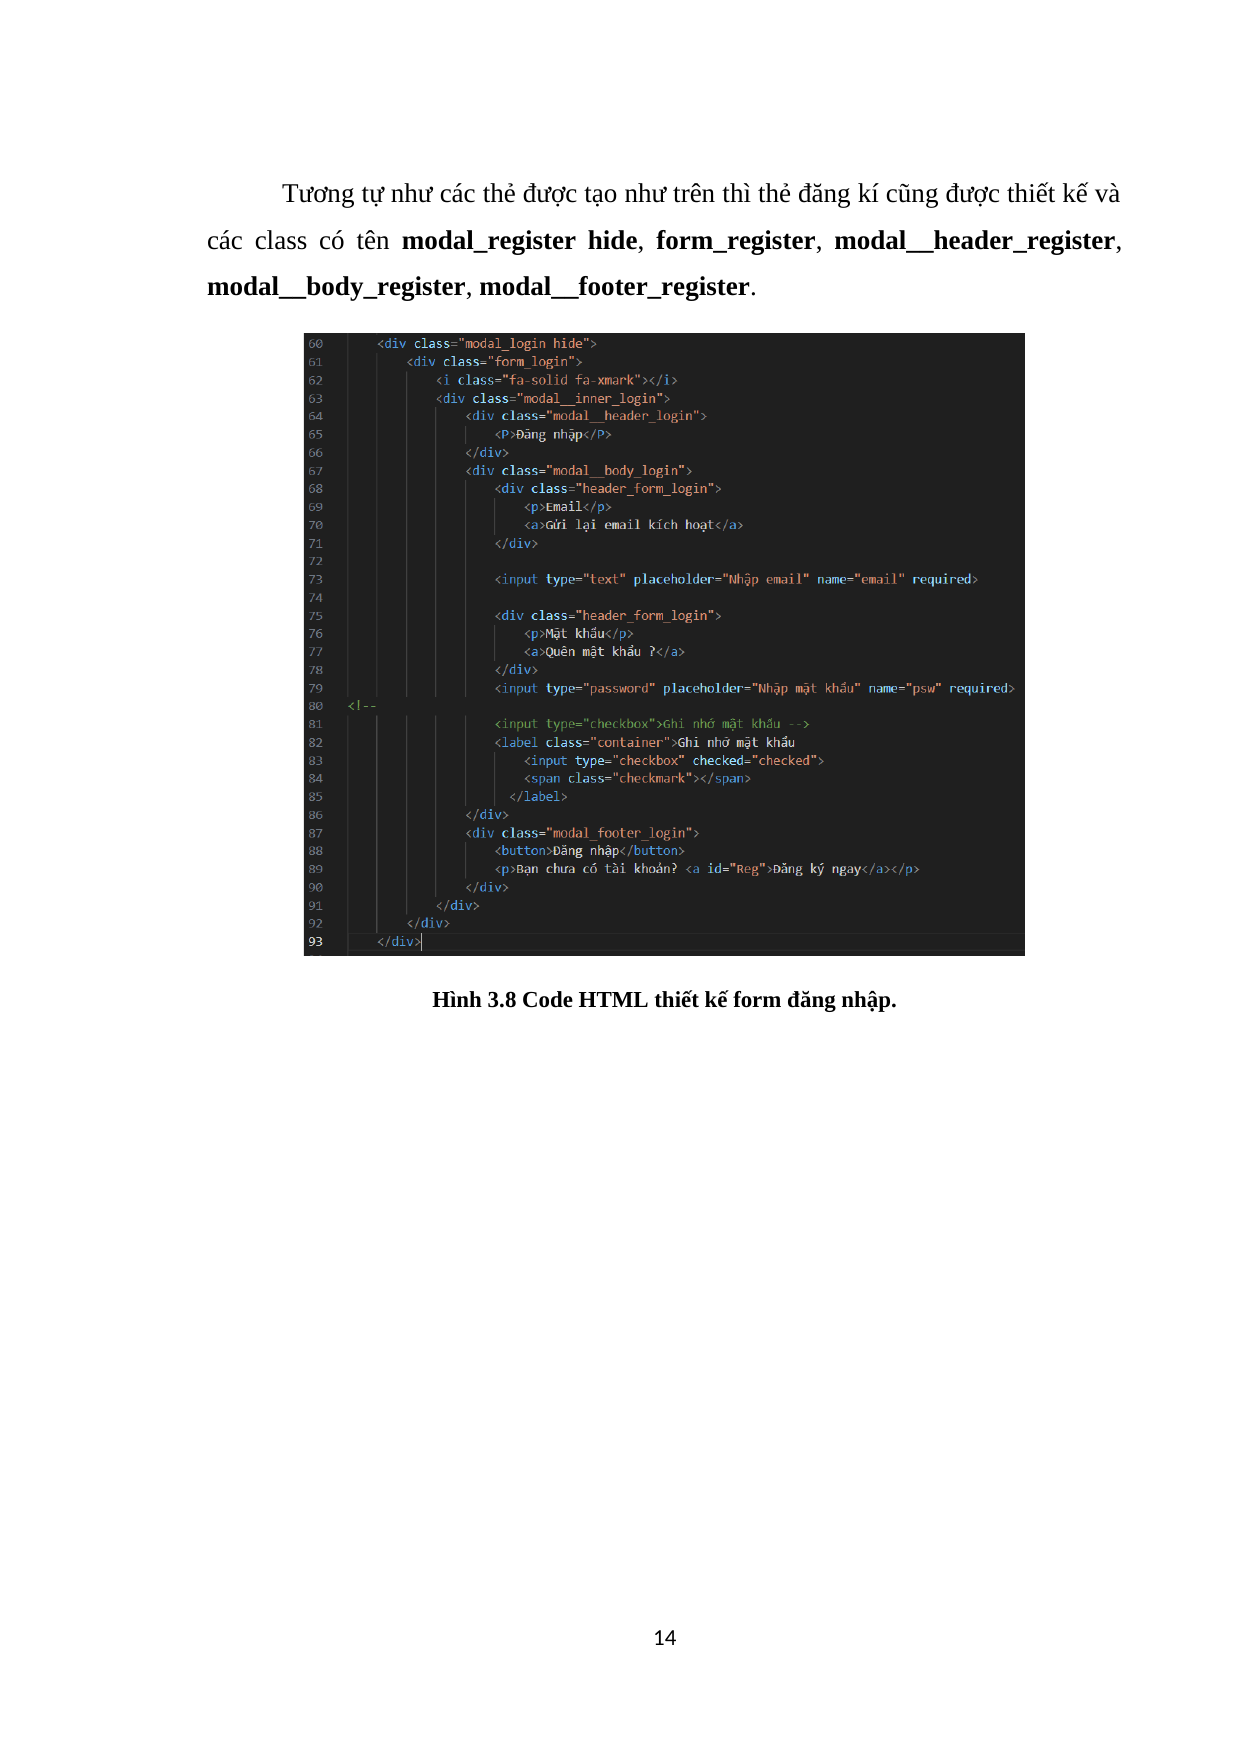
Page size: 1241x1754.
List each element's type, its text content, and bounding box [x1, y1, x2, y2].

text Tương tự như các thẻ được tạo như trên thì thẻ đăng kí cũng được thiết kế và các class có tên modal_register hide, form_register, modal__header_register, modal__body_register, modal__footer_register. [207, 177, 1122, 302]
picture [303, 333, 1025, 956]
text Hình 3.8 Code HTML thiết kế form đăng nhập. [207, 986, 1122, 1013]
